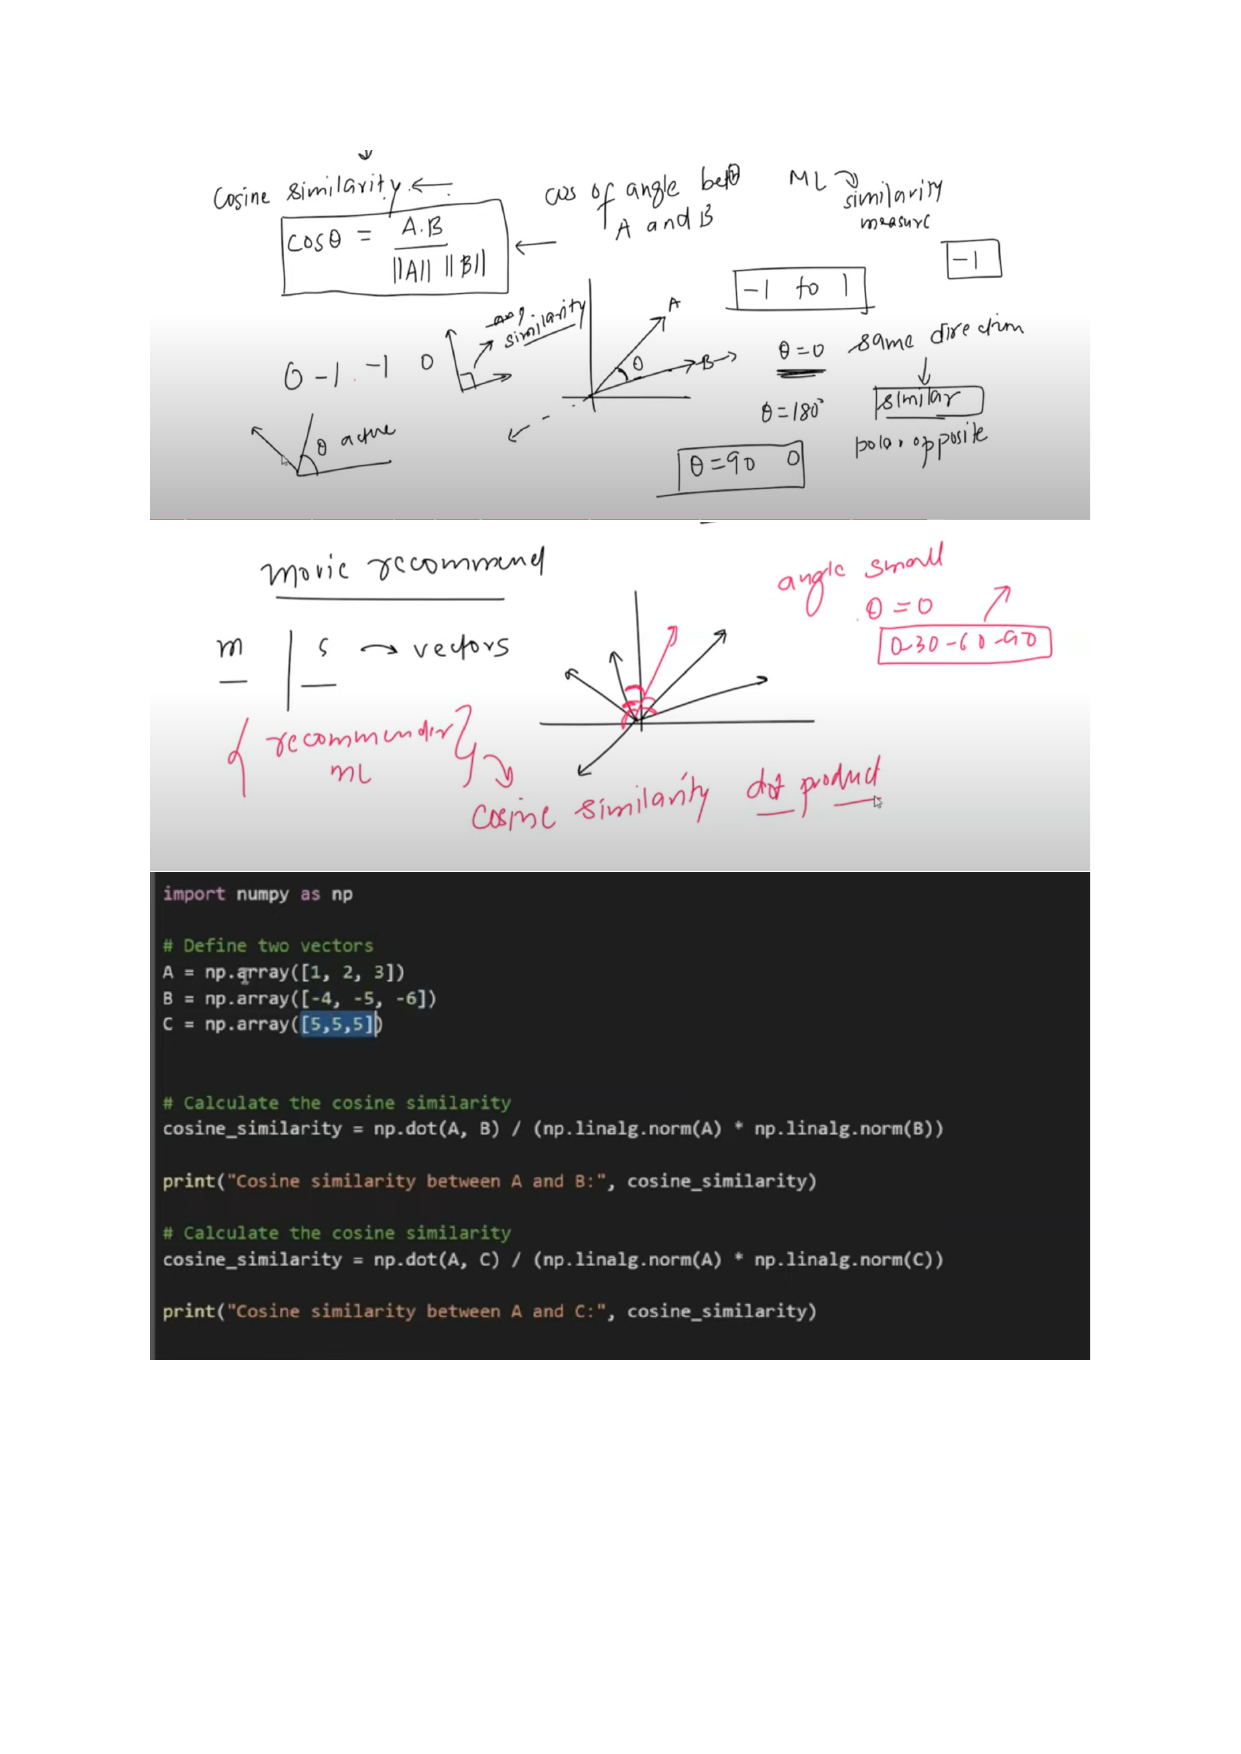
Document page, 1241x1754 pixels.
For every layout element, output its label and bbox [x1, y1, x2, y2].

picture [150, 872, 1091, 1360]
picture [150, 522, 1091, 871]
picture [150, 150, 1091, 520]
